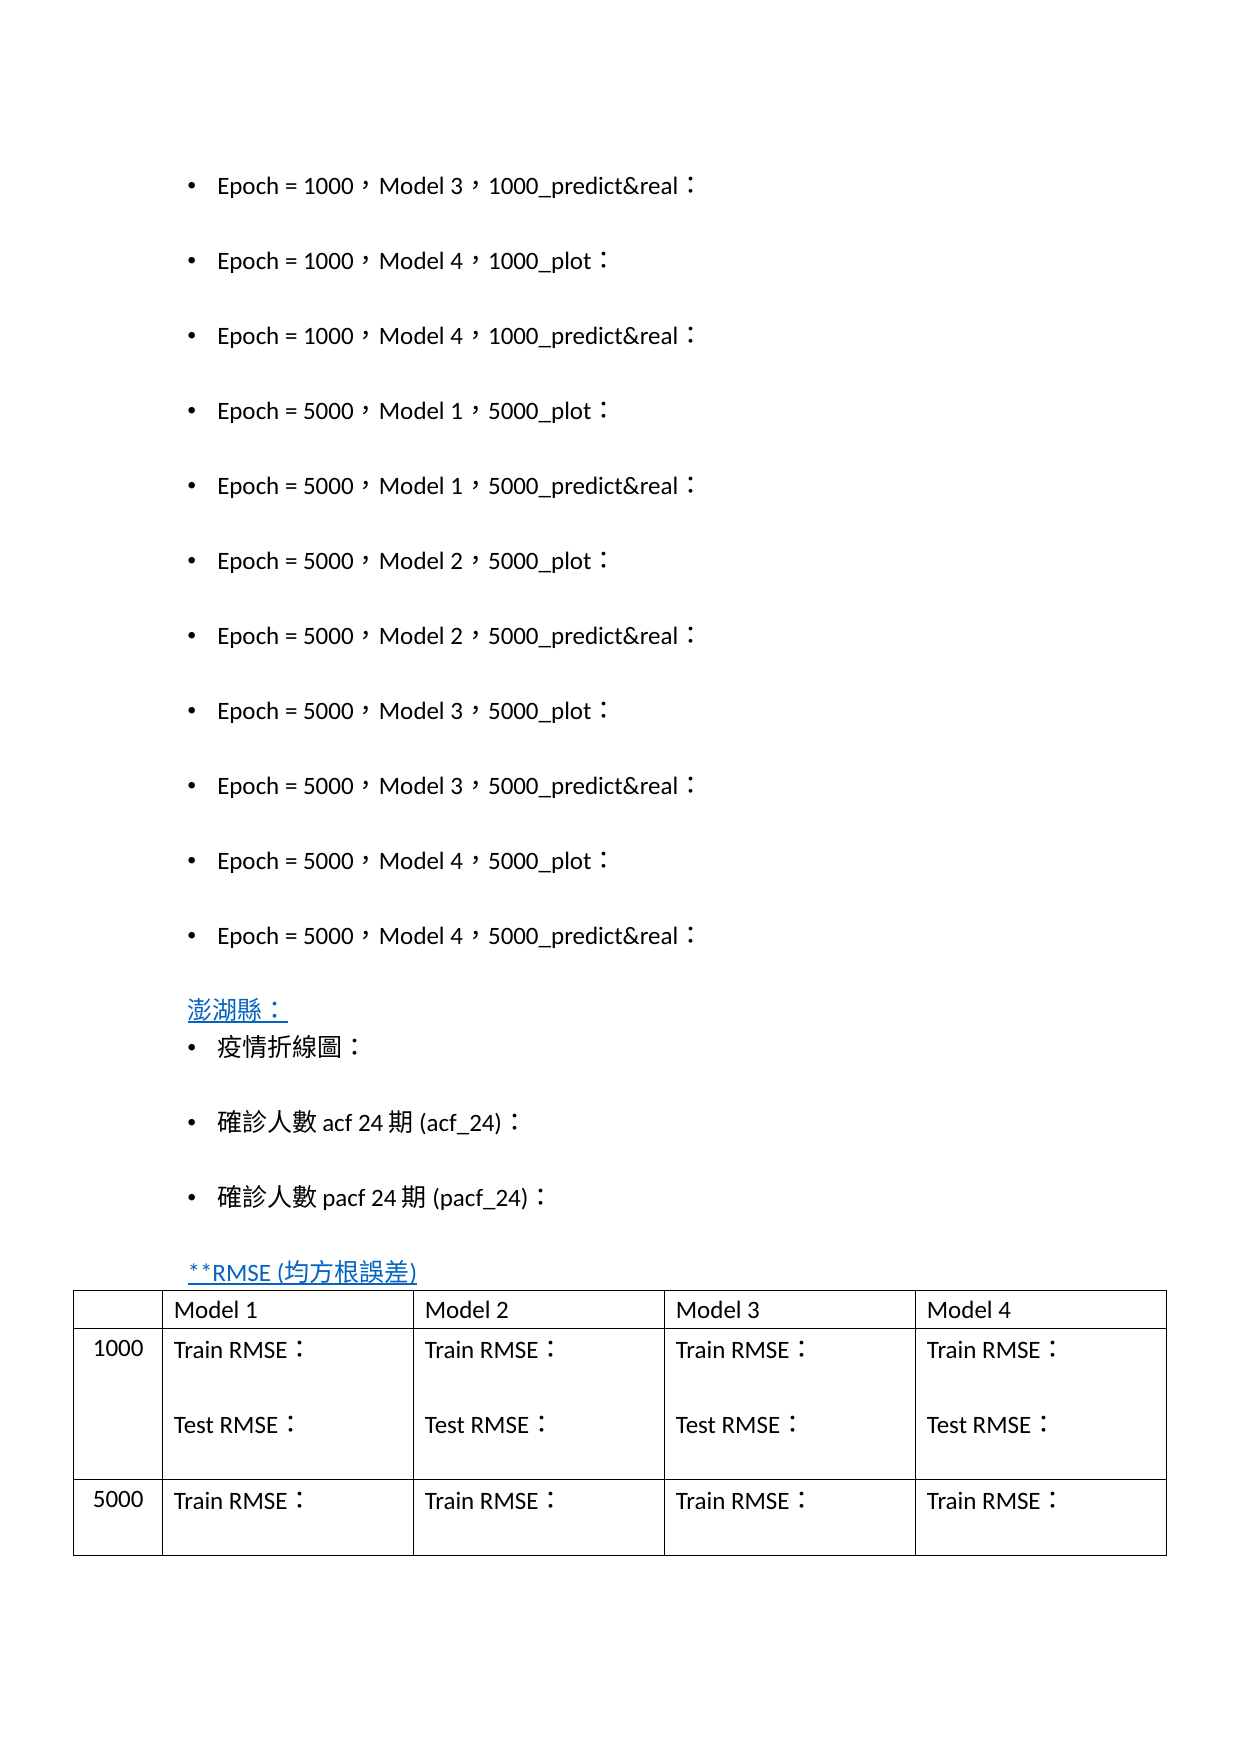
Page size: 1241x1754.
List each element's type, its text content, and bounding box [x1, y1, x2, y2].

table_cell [665, 1480, 915, 1555]
list 確診人數acf 24期 (acf_24)： [187, 1102, 1053, 1139]
table_cell Train RMSE： Test RMSE： [163, 1329, 413, 1479]
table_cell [916, 1480, 1166, 1555]
table_cell Train RMSE： Test RMSE： [916, 1329, 1166, 1479]
list 確診人數pacf 24期 (pacf_24)： [187, 1177, 1053, 1214]
table_header [74, 1291, 162, 1328]
list Epoch = 1000，Model 4，1000_predict&real： [187, 314, 1053, 352]
list Epoch = 1000，Model 4，1000_plot： [187, 239, 1053, 277]
list Epoch = 1000，Model 3，1000_predict&real： [187, 164, 1053, 202]
text 澎湖縣： [187, 989, 1053, 1027]
list Epoch = 5000，Model 2，5000_predict&real： [187, 614, 1053, 652]
list Epoch = 5000，Model 4，5000_predict&real： [187, 914, 1053, 952]
table_cell 5000 [74, 1480, 162, 1555]
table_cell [414, 1480, 664, 1555]
list Epoch = 5000，Model 3，5000_predict&real： [187, 764, 1053, 802]
list Epoch = 5000，Model 4，5000_plot： [187, 839, 1053, 877]
list 疫情折線圖： [187, 1027, 1053, 1064]
table_header Model 4 [916, 1291, 1166, 1328]
table_cell Train RMSE： Test RMSE： [414, 1329, 664, 1479]
text **RMSE (均方根誤差) [187, 1252, 1053, 1289]
table_cell Train RMSE： Test RMSE： [665, 1329, 915, 1479]
list Epoch = 5000，Model 1，5000_predict&real： [187, 464, 1053, 502]
table_header Model 2 [414, 1291, 664, 1328]
table_cell 1000 [74, 1329, 162, 1479]
table_header Model 3 [665, 1291, 915, 1328]
list Epoch = 5000，Model 3，5000_plot： [187, 689, 1053, 727]
list Epoch = 5000，Model 2，5000_plot： [187, 539, 1053, 577]
table_header Model 1 [163, 1291, 413, 1328]
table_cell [163, 1480, 413, 1555]
list Epoch = 5000，Model 1，5000_plot： [187, 389, 1053, 427]
